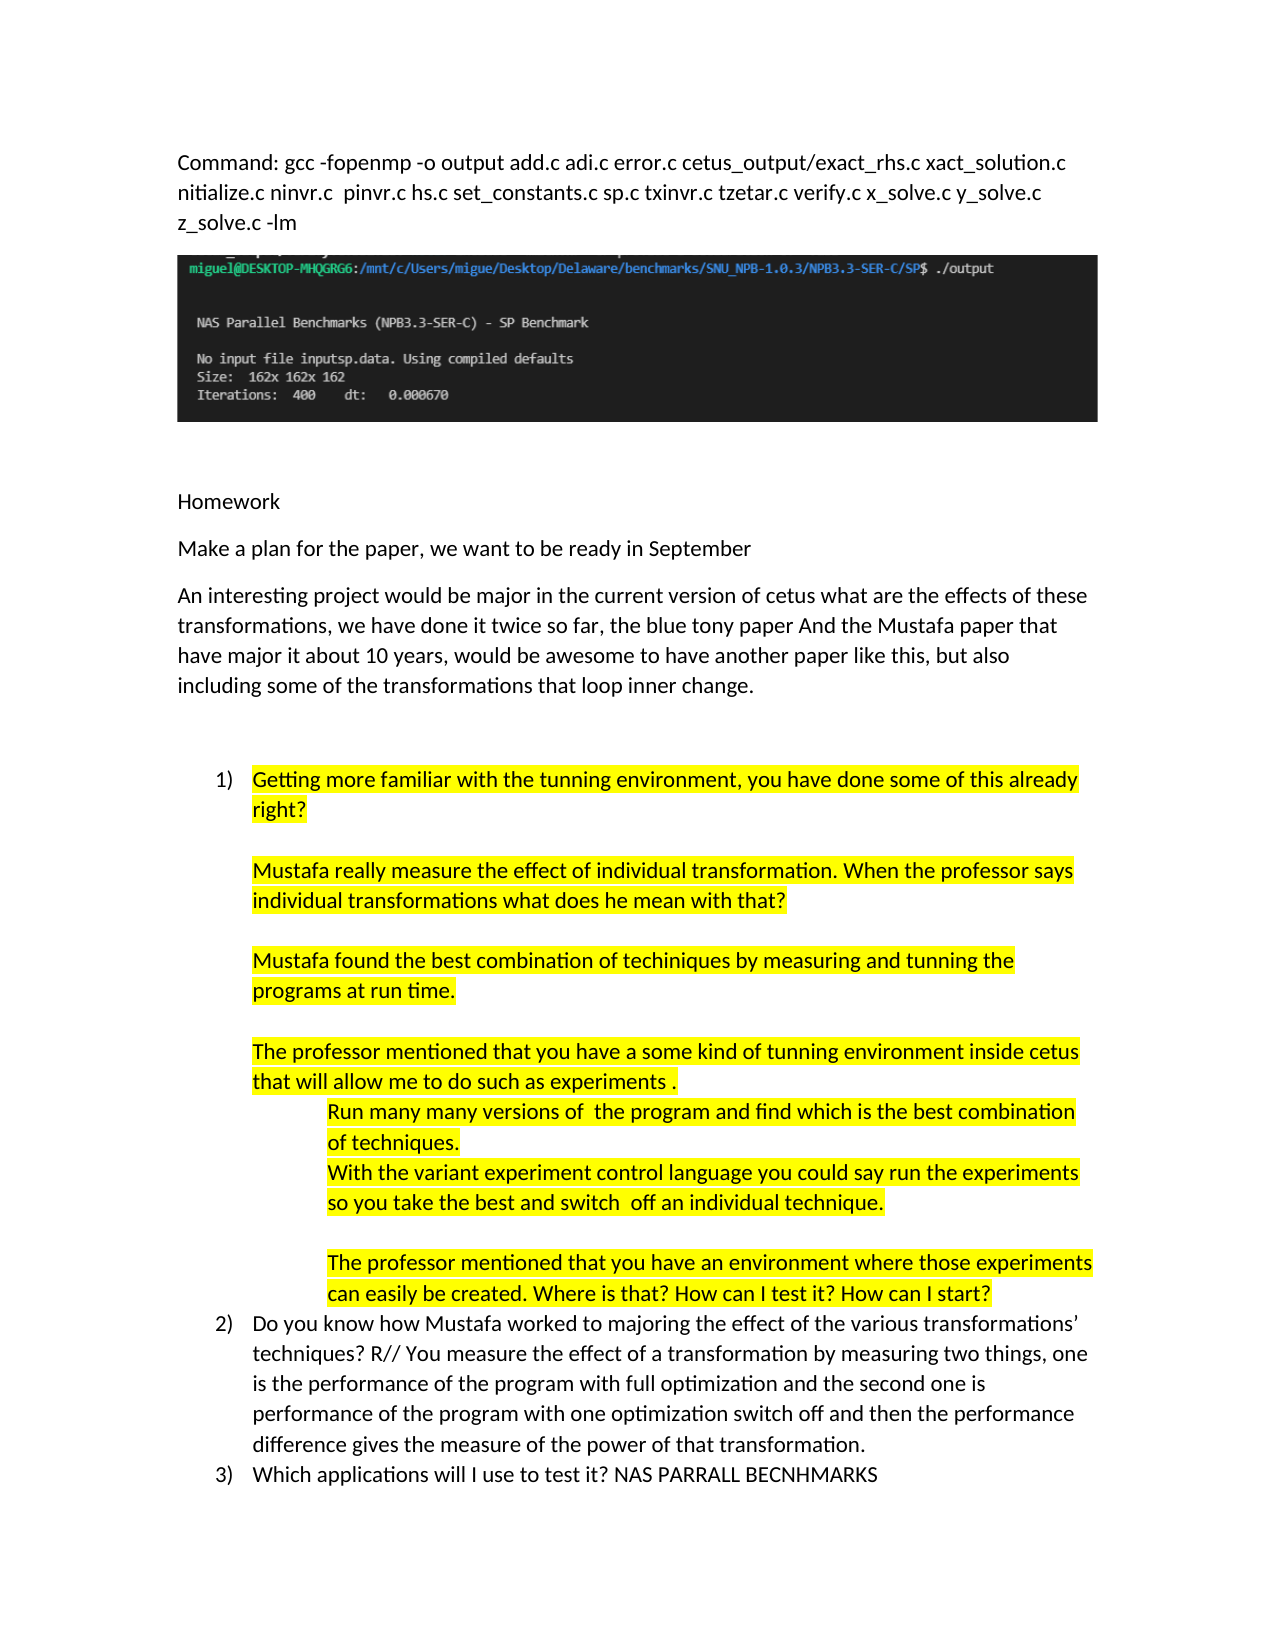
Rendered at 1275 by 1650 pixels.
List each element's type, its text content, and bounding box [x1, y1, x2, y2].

text Make a plan for the paper, we want to be ready in September [177, 534, 1098, 562]
list Do you know how Mustafa worked to majoring the effect of the various transformations’ techniques? R// You measure the effect of a transformation by measuring two things, one is the performance of the program with full optimization and the second one is performance of the program with one optimization switch off and then the performance difference gives the measure of the power of that transformation. [215, 1309, 1098, 1458]
list Run many many versions of the program and find which is the best combination of techniques. [327, 1097, 1098, 1156]
text Homework [177, 487, 1098, 515]
list Mustafa really measure the effect of individual transformation. When the professor says individual transformations what does he mean with that? [252, 856, 1098, 914]
picture [177, 255, 1098, 422]
text An interesting project would be major in the current version of cetus what are the effects of these transformations, we have done it twice so far, the blue tony paper And the Mustafa paper that have major it about 10 years, would be awesome to have another paper like this, but also including some of the transformations that loop inner change. [177, 581, 1098, 699]
list Mustafa found the best combination of techiniques by measuring and tunning the programs at run time. [252, 946, 1098, 1005]
list The professor mentioned that you have a some kind of tunning environment inside cetus that will allow me to do such as experiments . [252, 1037, 1098, 1095]
text Command: gcc -fopenmp -o output add.c adi.c error.c cetus_output/exact_rhs.c xact_solution.c nitialize.c ninvr.c pinvr.c hs.c set_constants.c sp.c txinvr.c tzetar.c verify.c x_solve.c y_solve.c z_solve.c -lm [177, 148, 1098, 236]
list Which applications will I use to test it? NAS PARRALL BECNHMARKS [215, 1460, 1098, 1488]
list The professor mentioned that you have an environment where those experiments can easily be created. Where is that? How can I test it? How can I start? [327, 1248, 1098, 1307]
list With the variant experiment control language you could say run the experiments so you take the best and switch off an individual technique. [327, 1158, 1098, 1216]
list Getting more familiar with the tunning environment, you have done some of this already right? [215, 765, 1098, 823]
